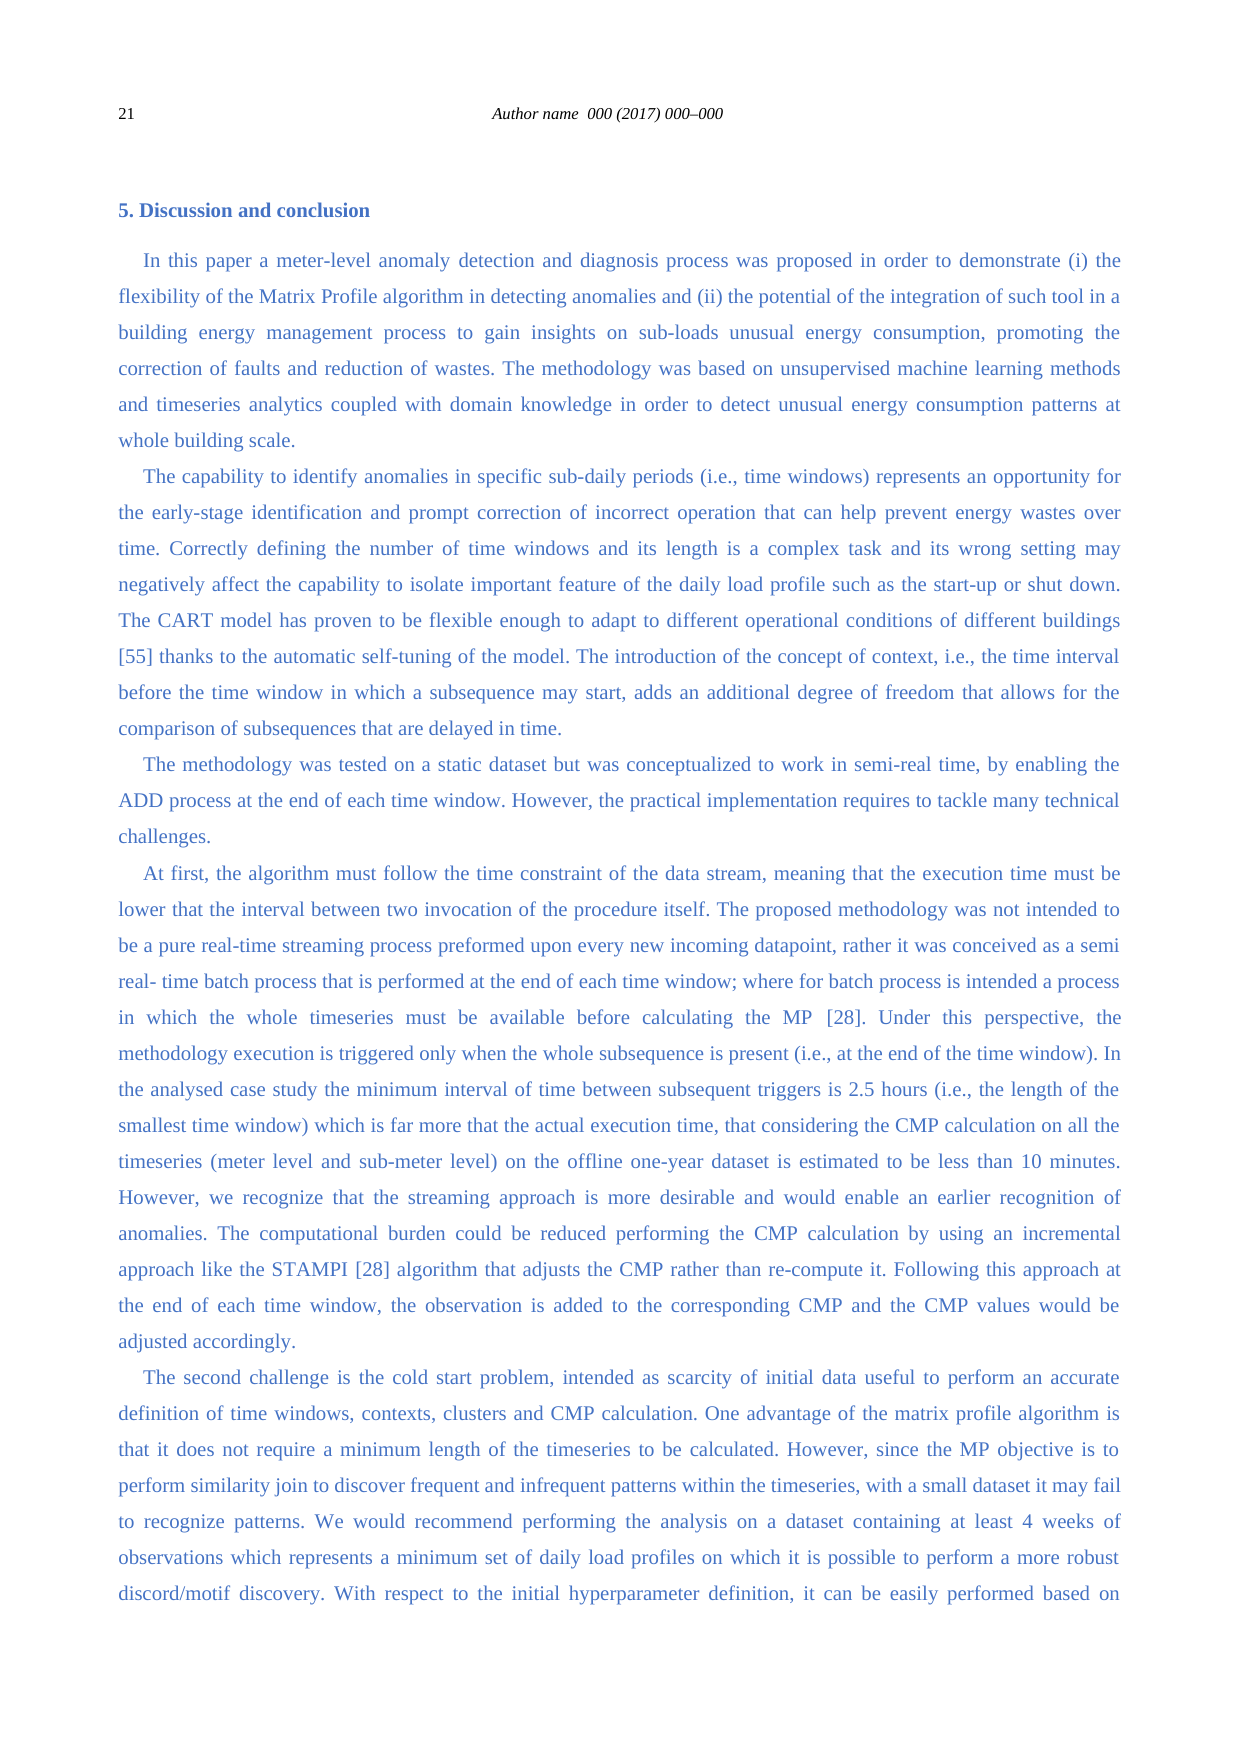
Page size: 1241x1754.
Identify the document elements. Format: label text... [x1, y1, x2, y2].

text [118, 1365, 1122, 1605]
text In this paper a meter-level anomaly detection and diagnosis process was proposed in order to demonstrate (i) the flexibility of the Matrix Profile algorithm in detecting anomalies and (ii) the potential of the integration of such tool in a building energy management process to gain insights on sub-loads unusual energy consumption, promoting the correction of faults and reduction of wastes. The methodology was based on unsupervised machine learning methods and timeseries analytics coupled with domain knowledge in order to detect unusual energy consumption patterns at whole building scale. [118, 248, 1122, 452]
text The capability to identify anomalies in specific sub-daily periods (i.e., time windows) represents an opportunity for the early-stage identification and prompt correction of incorrect operation that can help prevent energy wastes over time. Correctly defining the number of time windows and its length is a complex task and its wrong setting may negatively affect the capability to isolate important feature of the daily load profile such as the start-up or shut down. The CART model has proven to be flexible enough to adapt to different operational conditions of different buildings [55] thanks to the automatic self-tuning of the model. The introduction of the concept of context, i.e., the time interval before the time window in which a subsequence may start, adds an additional degree of freedom that allows for the comparison of subsequences that are delayed in time. [118, 464, 1122, 740]
text The methodology was tested on a static dataset but was conceptualized to work in semi-real time, by enabling the ADD process at the end of each time window. However, the practical implementation requires to tackle many technical challenges. [118, 752, 1122, 848]
text At first, the algorithm must follow the time constraint of the data stream, meaning that the execution time must be lower that the interval between two invocation of the procedure itself. The proposed methodology was not intended to be a pure real-time streaming process preformed upon every new incoming datapoint, rather it was conceived as a semi real- time batch process that is performed at the end of each time window; where for batch process is intended a process in which the whole timeseries must be available before calculating the MP [28]. Under this perspective, the methodology execution is triggered only when the whole subsequence is present (i.e., at the end of the time window). In the analysed case study the minimum interval of time between subsequent triggers is 2.5 hours (i.e., the length of the smallest time window) which is far more that the actual execution time, that considering the CMP calculation on all the timeseries (meter level and sub-meter level) on the offline one-year dataset is estimated to be less than 10 minutes. However, we recognize that the streaming approach is more desirable and would enable an earlier recognition of anomalies. The computational burden could be reduced performing the CMP calculation by using an incremental approach like the STAMPI [28] algorithm that adjusts the CMP rather than re-compute it. Following this approach at the end of each time window, the observation is added to the corresponding CMP and the CMP values would be adjusted accordingly. [118, 861, 1122, 1353]
text Discussion and conclusion [118, 198, 1122, 223]
